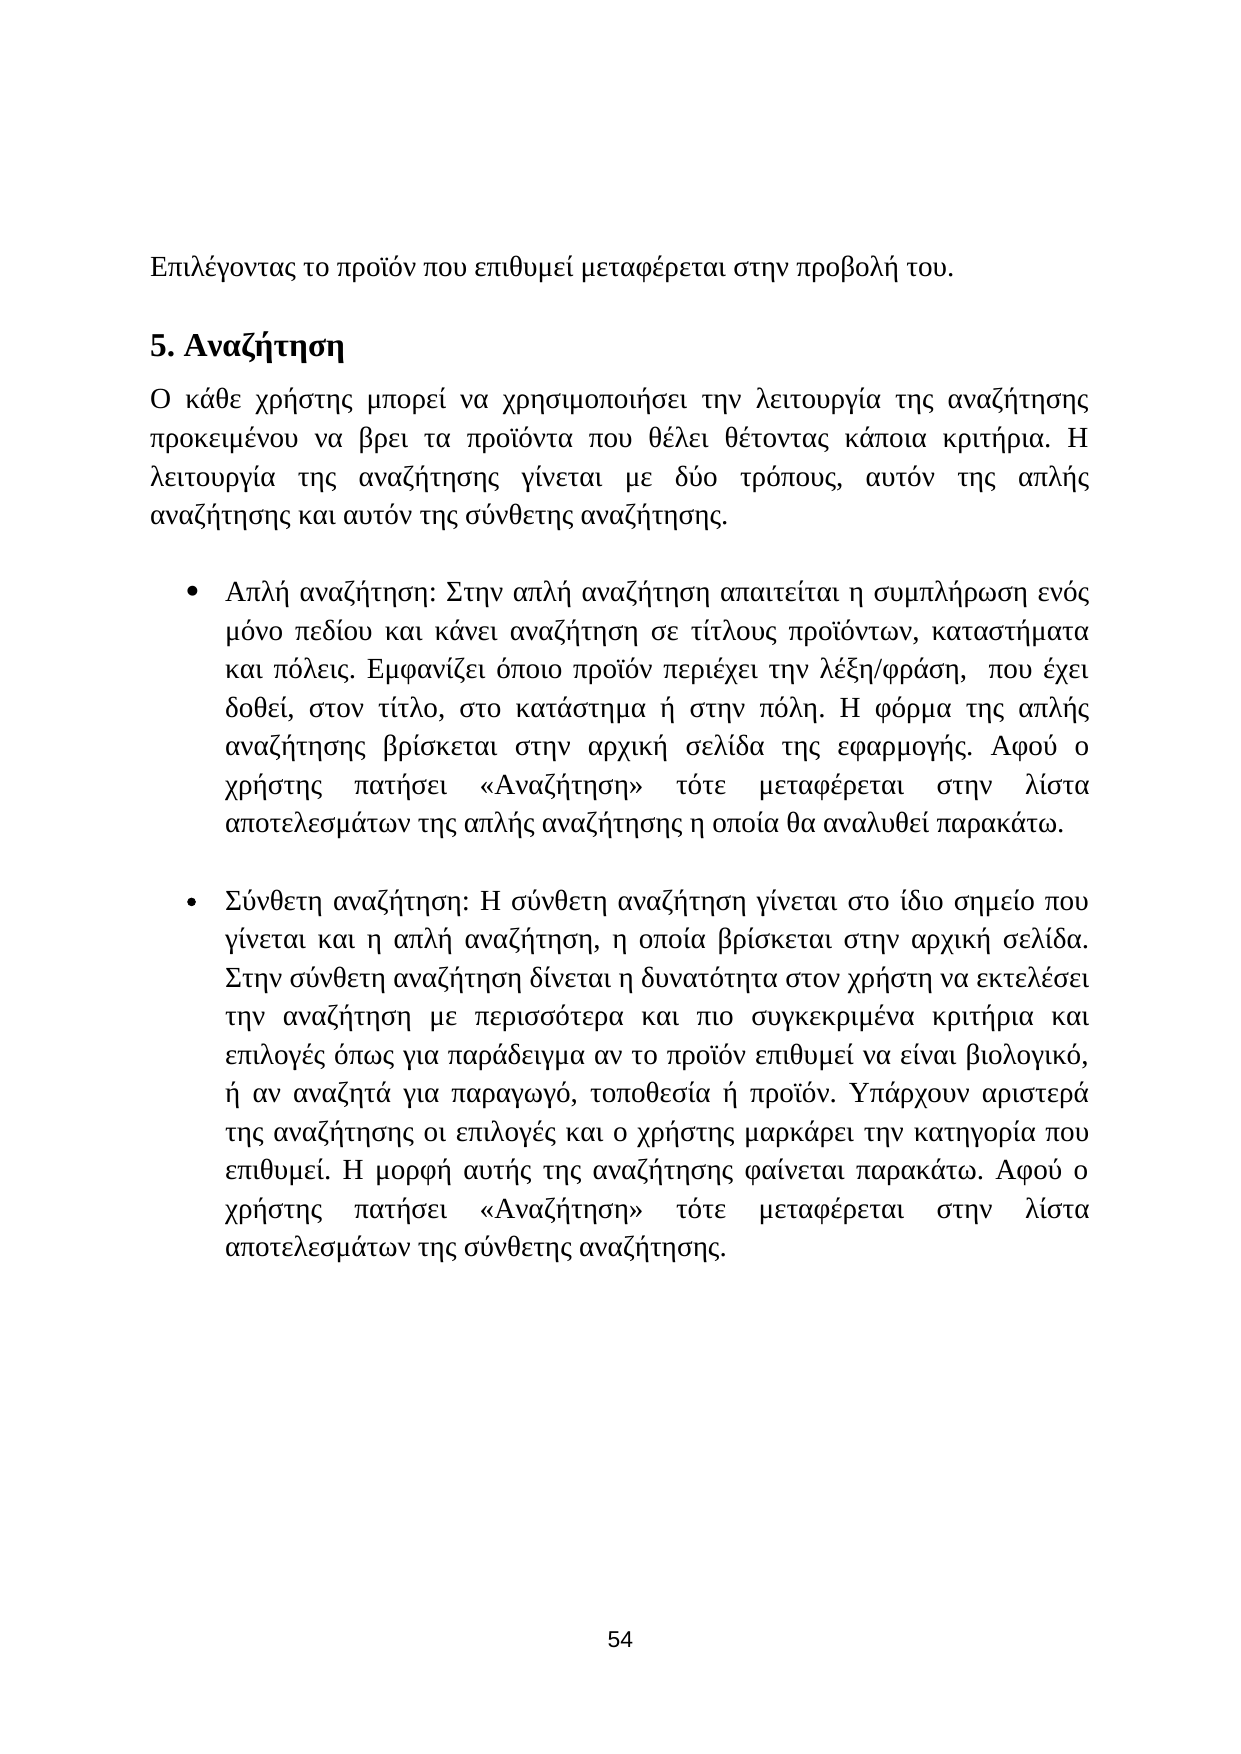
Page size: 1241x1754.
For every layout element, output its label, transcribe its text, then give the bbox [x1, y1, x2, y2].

list Σύνθετη αναζήτηση: Η σύνθετη αναζήτηση γίνεται στο ίδιο σημείο που γίνεται και η απλή αναζήτηση, η οποία βρίσκεται στην αρχική σελίδα. Στην σύνθετη αναζήτηση δίνεται η δυνατότητα στον χρήστη να εκτελέσει την αναζήτηση με περισσότερα και πιο συγκεκριμένα κριτήρια και επιλογές όπως για παράδειγμα αν το προϊόν επιθυμεί να είναι βιολογικό, ή αν αναζητά για παραγωγό, τοποθεσία ή προϊόν. Υπάρχουν αριστερά της αναζήτησης οι επιλογές και ο χρήστης μαρκάρει την κατηγορία που επιθυμεί. Η μορφή αυτής της αναζήτησης φαίνεται παρακάτω. Αφού ο χρήστης πατήσει «Αναζήτηση» τότε μεταφέρεται στην λίστα αποτελεσμάτων της σύνθετης αναζήτησης. [187, 883, 1090, 1263]
subtitle 5. Αναζήτηση [150, 325, 1090, 363]
text Ο κάθε χρήστης μπορεί να χρησιμοποιήσει την λειτουργία της αναζήτησης προκειμένου να βρει τα προϊόντα που θέλει θέτοντας κάποια κριτήρια. Η λειτουργία της αναζήτησης γίνεται με δύο τρόπους, αυτόν της απλής αναζήτησης και αυτόν της σύνθετης αναζήτησης. [150, 382, 1090, 531]
list Απλή αναζήτηση: Στην απλή αναζήτηση απαιτείται η συμπλήρωση ενός μόνο πεδίου και κάνει αναζήτηση σε τίτλους προϊόντων, καταστήματα και πόλεις. Εμφανίζει όποιο προϊόν περιέχει την λέξη/φράση, που έχει δοθεί, στον τίτλο, στο κατάστημα ή στην πόλη. Η φόρμα της απλής αναζήτησης βρίσκεται στην αρχική σελίδα της εφαρμογής. Αφού ο χρήστης πατήσει «Αναζήτηση» τότε μεταφέρεται στην λίστα αποτελεσμάτων της απλής αναζήτησης η οποία θα αναλυθεί παρακάτω. [187, 574, 1090, 839]
text Επιλέγοντας το προϊόν που επιθυμεί μεταφέρεται στην προβολή του. [150, 249, 1090, 282]
